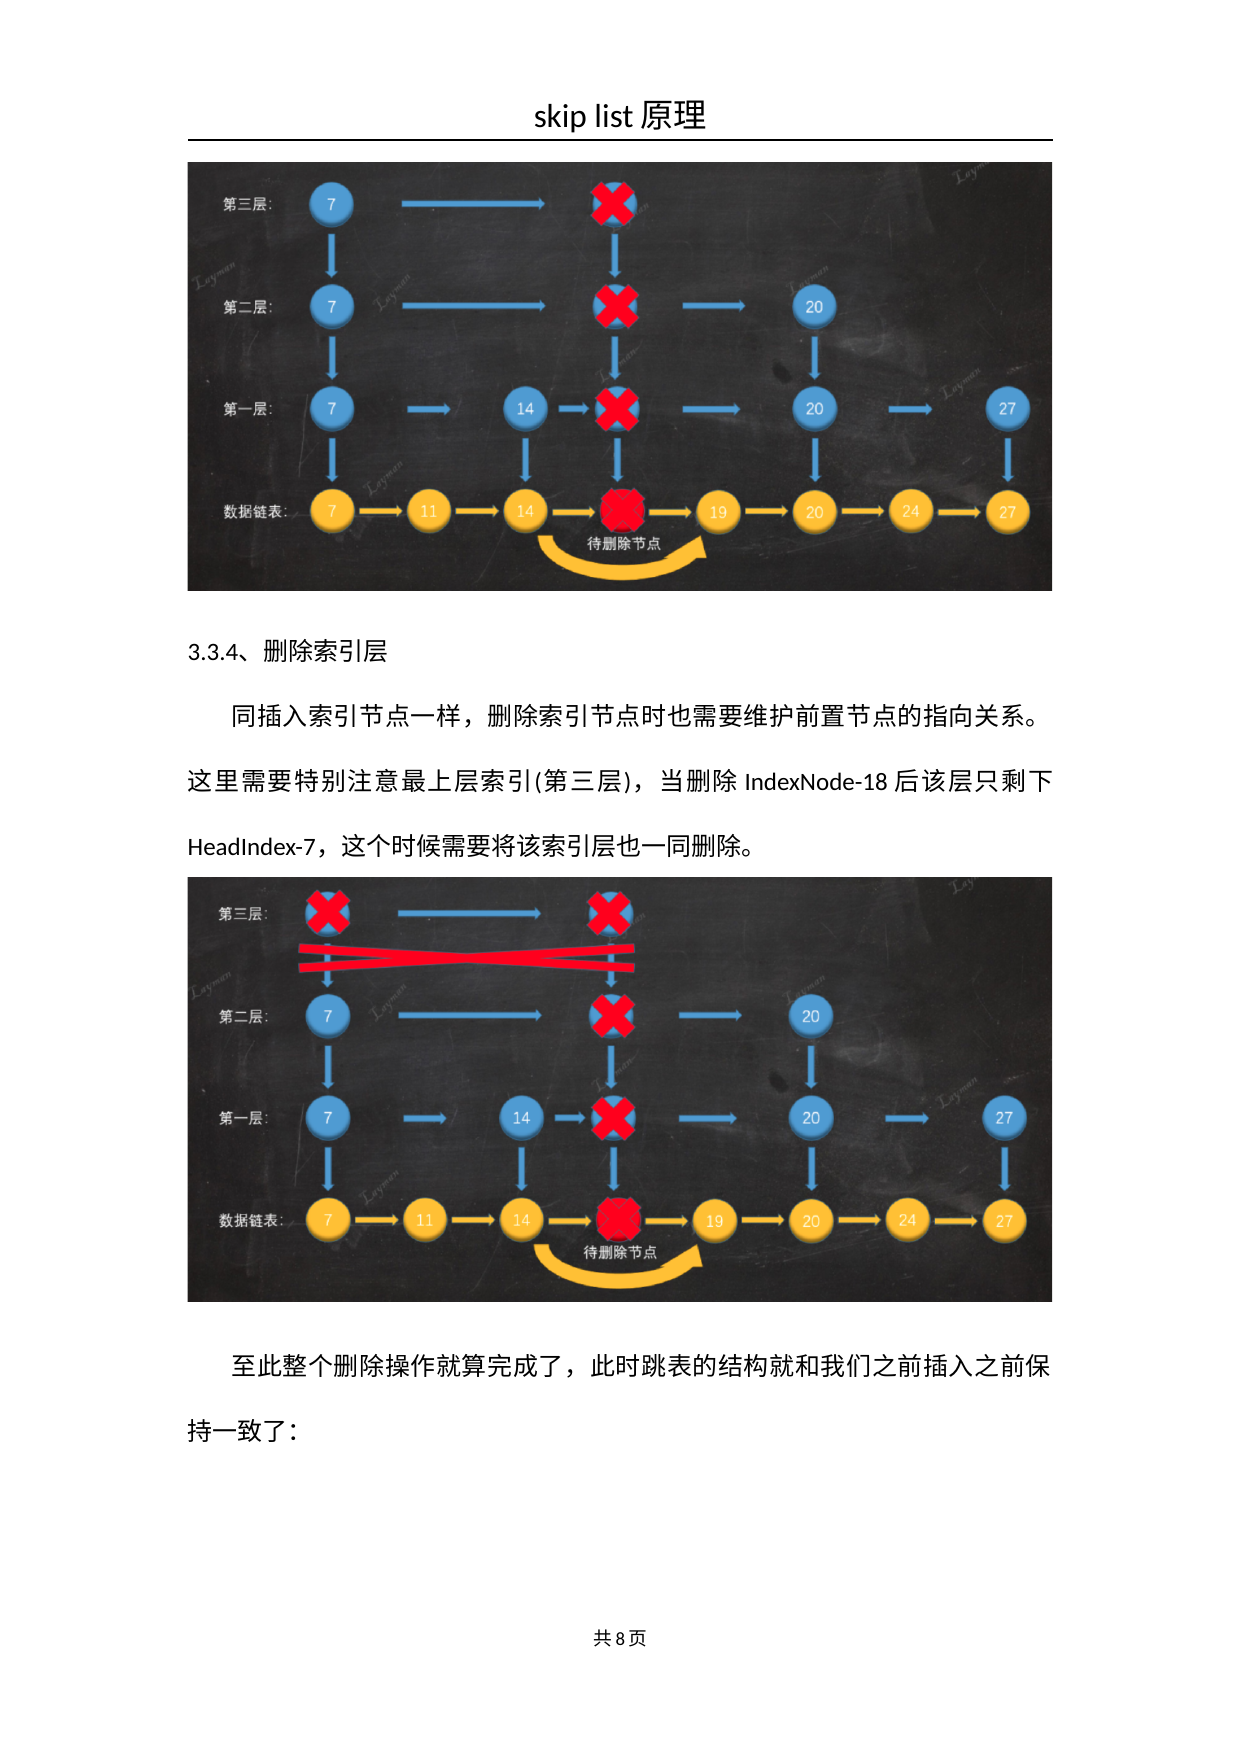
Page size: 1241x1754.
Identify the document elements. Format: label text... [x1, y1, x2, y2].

picture [187, 877, 1053, 1302]
text 3.3.4、删除索引层 [187, 617, 1053, 682]
picture [187, 162, 1053, 591]
text 同插入索引节点一样，删除索引节点时也需要维护前置节点的指向关系。这里需要特别注意最上层索引(第三层)，当删除IndexNode-18后该层只剩下HeadIndex-7，这个时候需要将该索引层也一同删除。 [187, 682, 1053, 877]
text 至此整个删除操作就算完成了，此时跳表的结构就和我们之前插入之前保持一致了： [187, 1332, 1053, 1462]
